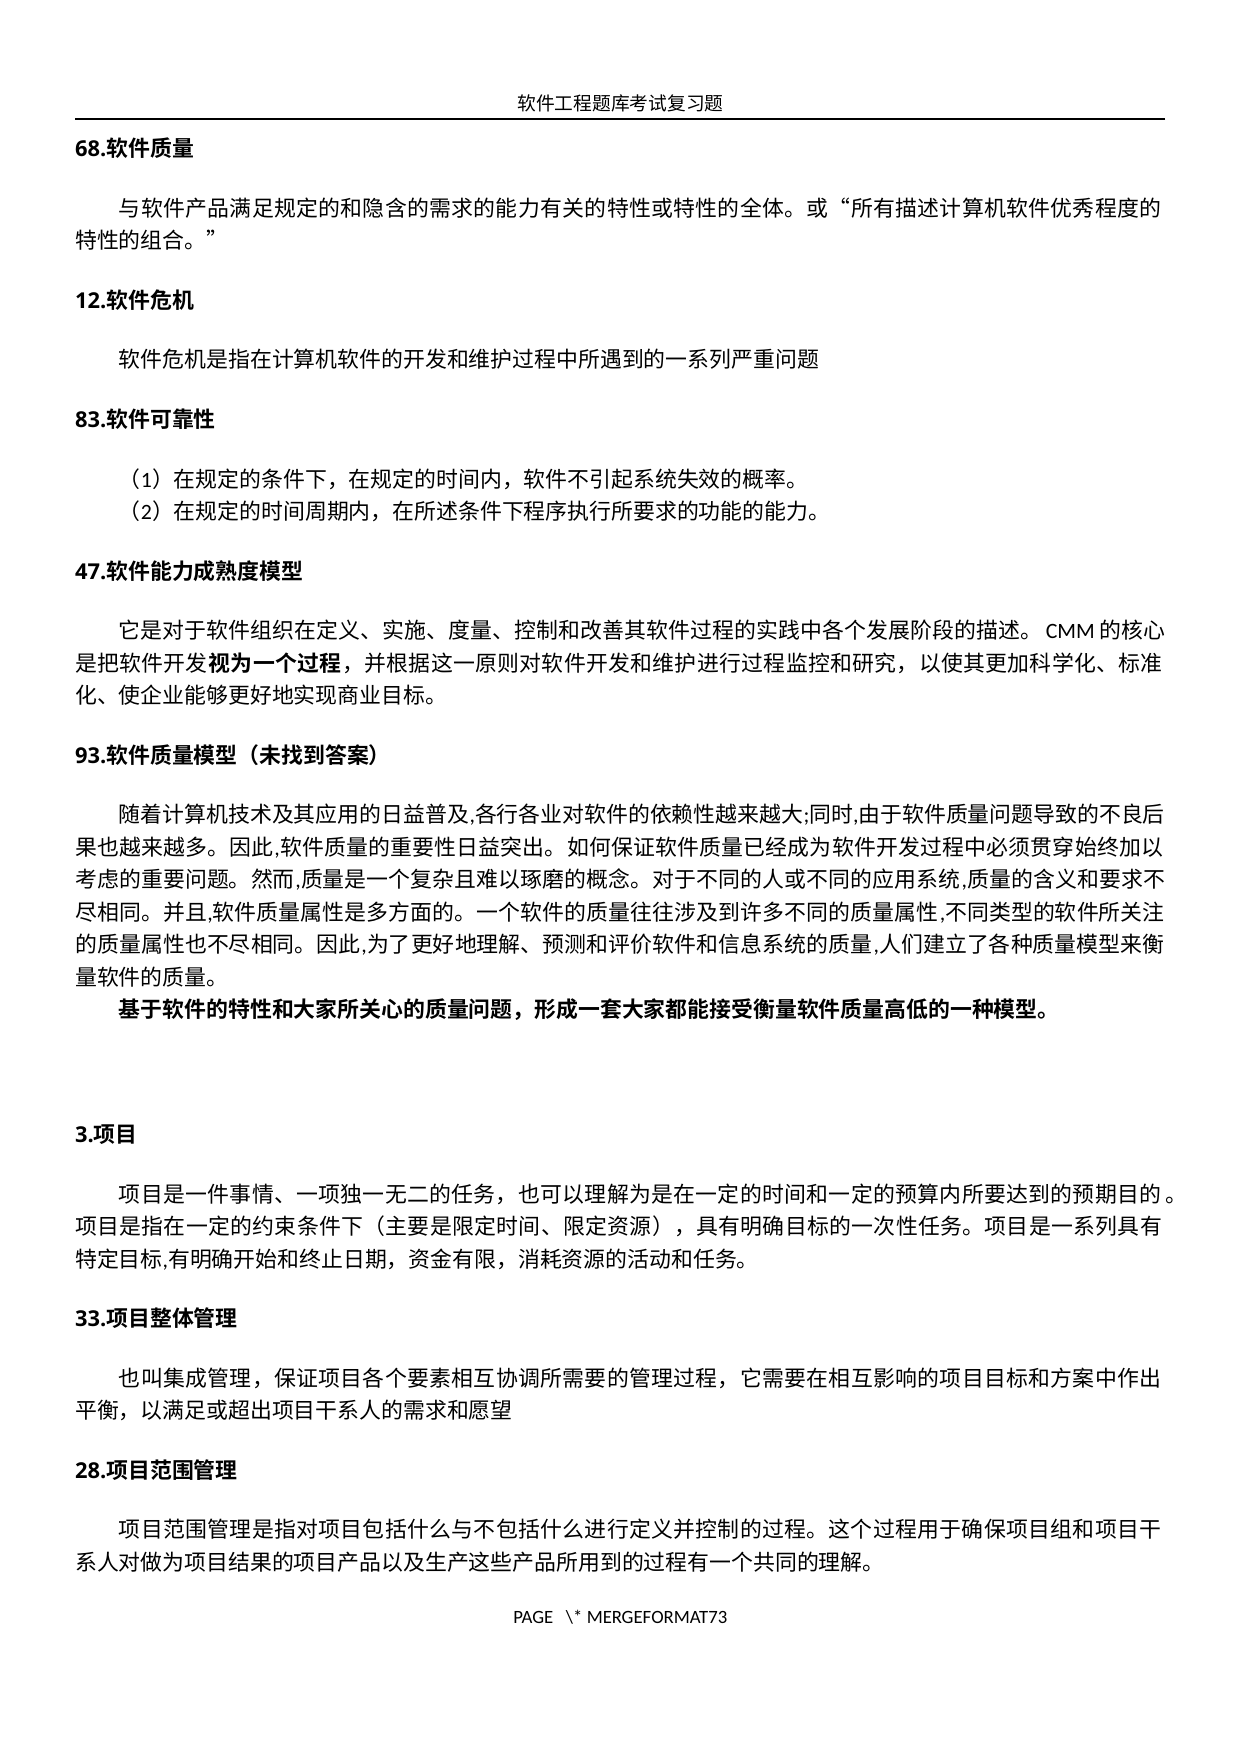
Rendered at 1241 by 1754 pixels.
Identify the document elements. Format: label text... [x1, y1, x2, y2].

subtitle 33.项目整体管理 [75, 1301, 1165, 1333]
text （2）在规定的时间周期内，在所述条件下程序执行所要求的功能的能力。 [75, 494, 1165, 526]
subtitle 68.软件质量 [75, 131, 1165, 163]
subtitle 28.项目范围管理 [75, 1452, 1165, 1485]
text 随着计算机技术及其应用的日益普及,各行各业对软件的依赖性越来越大;同时,由于软件质量问题导致的不良后果也越来越多。因此,软件质量的重要性日益突出。如何保证软件质量已经成为软件开发过程中必须贯穿始终加以考虑的重要问题。然而,质量是一个复杂且难以琢磨的概念。对于不同的人或不同的应用系统,质量的含义和要求不尽相同。并且,软件质量属性是多方面的。一个软件的质量往往涉及到许多不同的质量属性,不同类型的软件所关注的质量属性也不尽相同。因此,为了更好地理解、预测和评价软件和信息系统的质量,人们建立了各种质量模型来衡量软件的质量。 [75, 797, 1165, 992]
subtitle 93.软件质量模型（未找到答案） [75, 737, 1165, 770]
subtitle 83.软件可靠性 [75, 402, 1165, 434]
text 项目是一件事情、一项独一无二的任务，也可以理解为是在一定的时间和一定的预算内所要达到的预期目的。项目是指在一定的约束条件下（主要是限定时间、限定资源），具有明确目标的一次性任务。项目是一系列具有特定目标,有明确开始和终止日期，资金有限，消耗资源的活动和任务。 [75, 1176, 1165, 1274]
subtitle 3.项目 [75, 1117, 1165, 1149]
text 基于软件的特性和大家所关心的质量问题，形成一套大家都能接受衡量软件质量高低的一种模型。 [75, 992, 1165, 1024]
text 它是对于软件组织在定义、实施、度量、控制和改善其软件过程的实践中各个发展阶段的描述。CMM的核心是把软件开发视为一个过程，并根据这一原则对软件开发和维护进行过程监控和研究，以使其更加科学化、标准化、使企业能够更好地实现商业目标。 [75, 613, 1165, 710]
subtitle 12.软件危机 [75, 282, 1165, 315]
subtitle 47.软件能力成熟度模型 [75, 553, 1165, 586]
text 也叫集成管理，保证项目各个要素相互协调所需要的管理过程，它需要在相互影响的项目目标和方案中作出平衡，以满足或超出项目干系人的需求和愿望 [75, 1360, 1165, 1425]
text 项目范围管理是指对项目包括什么与不包括什么进行定义并控制的过程。这个过程用于确保项目组和项目干系人对做为项目结果的项目产品以及生产这些产品所用到的过程有一个共同的理解。 [75, 1512, 1165, 1577]
text 软件危机是指在计算机软件的开发和维护过程中所遇到的一系列严重问题 [75, 342, 1165, 374]
text （1）在规定的条件下，在规定的时间内，软件不引起系统失效的概率。 [75, 461, 1165, 494]
text 与软件产品满足规定的和隐含的需求的能力有关的特性或特性的全体。或“所有描述计算机软件优秀程度的特性的组合。” [75, 190, 1165, 255]
